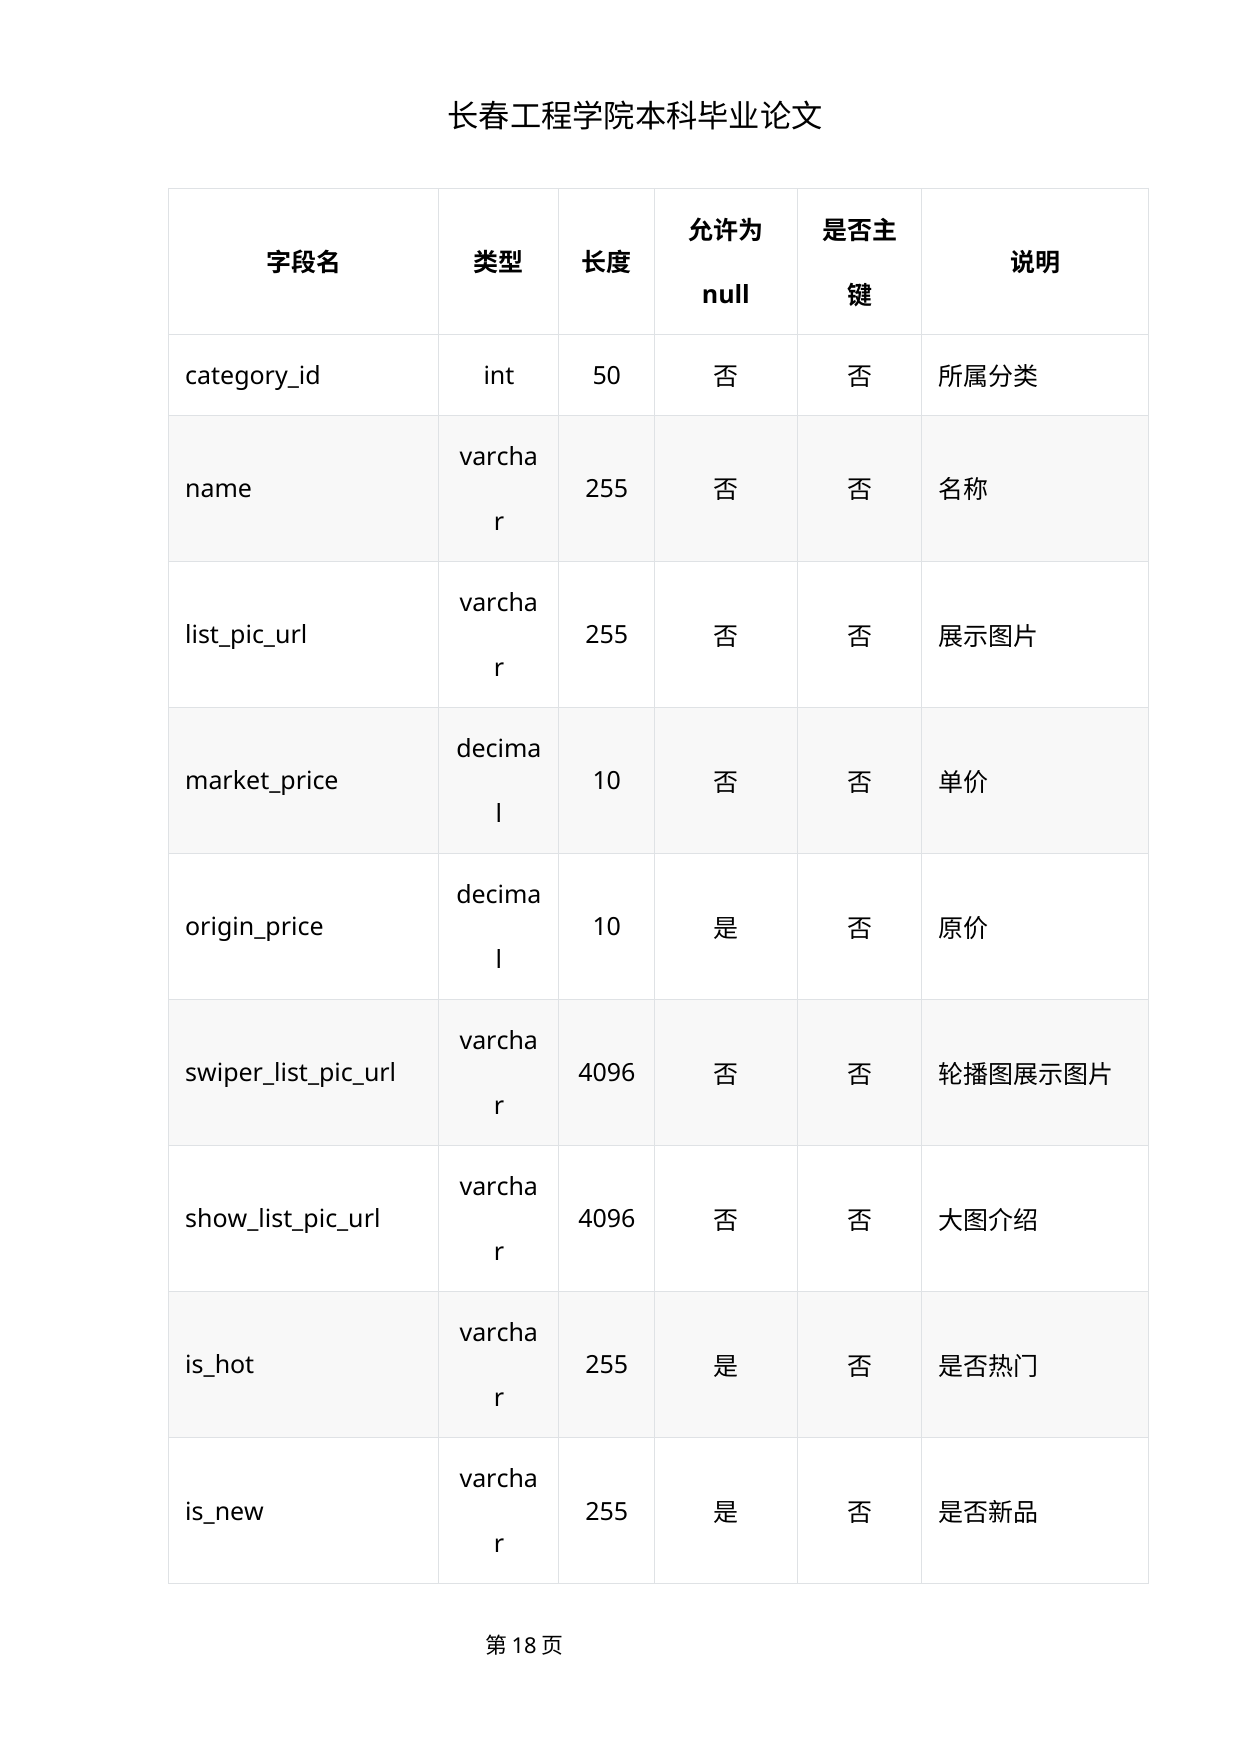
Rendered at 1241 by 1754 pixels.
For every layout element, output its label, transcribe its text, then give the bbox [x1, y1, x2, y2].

table_cell 是 [655, 1438, 797, 1583]
table_cell 单价 [922, 708, 1148, 853]
table_cell decimal [439, 854, 558, 999]
table_cell 否 [655, 416, 797, 561]
table_cell 是 [655, 854, 797, 999]
table_cell category_id [169, 335, 438, 414]
table_cell 255 [559, 1438, 654, 1583]
table_cell 否 [798, 1292, 921, 1437]
table_cell 否 [655, 1000, 797, 1145]
table_cell varchar [439, 1438, 558, 1583]
table_cell 否 [798, 1146, 921, 1291]
table_cell 展示图片 [922, 562, 1148, 707]
table_cell origin_price [169, 854, 438, 999]
table_cell 否 [798, 335, 921, 414]
table_cell 大图介绍 [922, 1146, 1148, 1291]
table_cell 4096 [559, 1146, 654, 1291]
table_cell 255 [559, 1292, 654, 1437]
table_cell is_hot [169, 1292, 438, 1437]
table_cell 原价 [922, 854, 1148, 999]
table_cell 否 [798, 854, 921, 999]
table_cell 否 [655, 335, 797, 414]
table_cell 是 [655, 1292, 797, 1437]
table_cell 否 [798, 1000, 921, 1145]
table_cell 所属分类 [922, 335, 1148, 414]
table_cell 4096 [559, 1000, 654, 1145]
table_header 长度 [559, 189, 654, 333]
table_cell 否 [798, 416, 921, 561]
table_cell swiper_list_pic_url [169, 1000, 438, 1145]
table_cell 10 [559, 854, 654, 999]
table_cell 名称 [922, 416, 1148, 561]
table_cell 255 [559, 562, 654, 707]
table_cell 10 [559, 708, 654, 853]
table_cell 轮播图展示图片 [922, 1000, 1148, 1145]
table_cell int [439, 335, 558, 414]
table_cell market_price [169, 708, 438, 853]
table_cell 255 [559, 416, 654, 561]
table_header 类型 [439, 189, 558, 333]
table_cell name [169, 416, 438, 561]
table_cell 是否热门 [922, 1292, 1148, 1437]
table_header 是否主键 [798, 189, 921, 333]
table_cell decimal [439, 708, 558, 853]
table_cell 否 [798, 1438, 921, 1583]
table_cell list_pic_url [169, 562, 438, 707]
table_cell varchar [439, 1000, 558, 1145]
table_cell show_list_pic_url [169, 1146, 438, 1291]
table_header 字段名 [169, 189, 438, 333]
table_cell 50 [559, 335, 654, 414]
table_cell 否 [798, 708, 921, 853]
table_header 说明 [922, 189, 1148, 333]
table_cell varchar [439, 1146, 558, 1291]
table_cell 否 [655, 562, 797, 707]
table_cell 否 [798, 562, 921, 707]
table_cell is_new [169, 1438, 438, 1583]
table_cell 否 [655, 708, 797, 853]
table_cell 是否新品 [922, 1438, 1148, 1583]
table_cell varchar [439, 416, 558, 561]
table_cell varchar [439, 562, 558, 707]
table_header 允许为null [655, 189, 797, 333]
table_cell 否 [655, 1146, 797, 1291]
table_cell varchar [439, 1292, 558, 1437]
